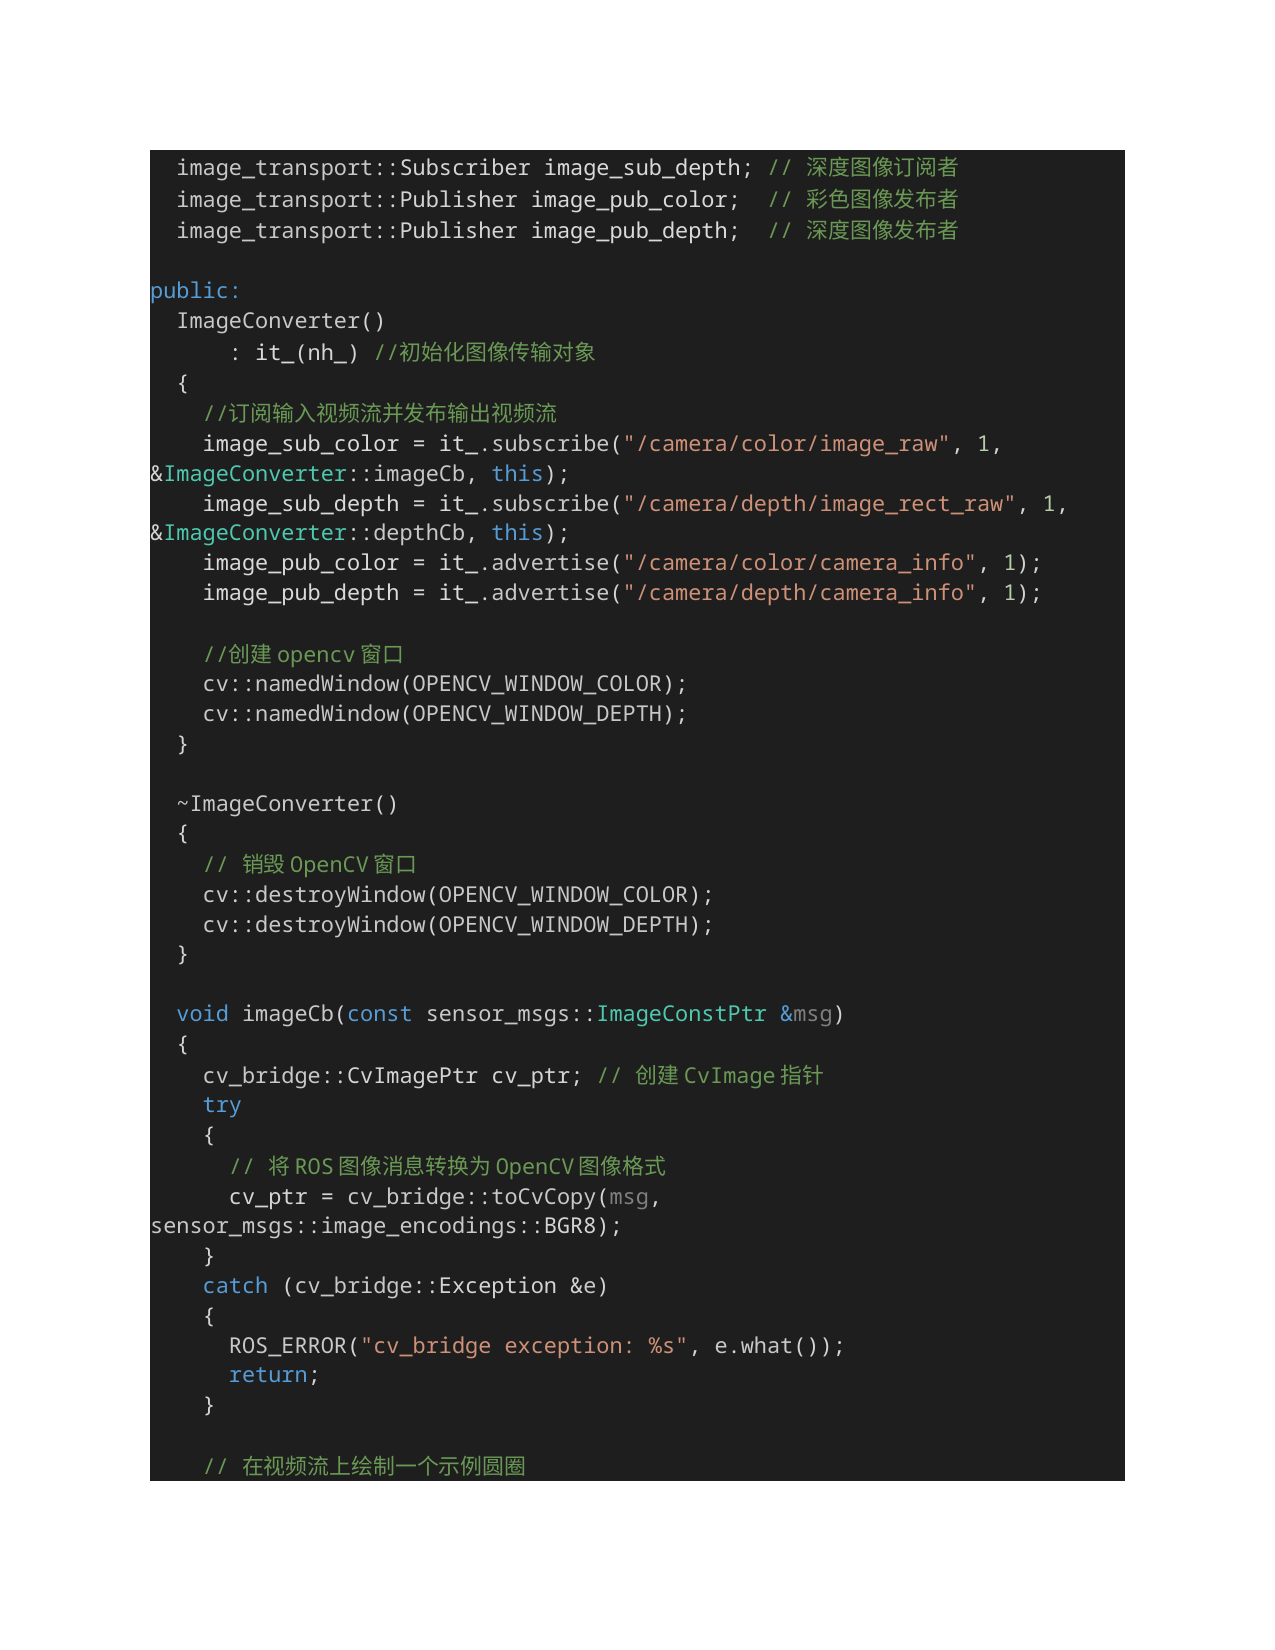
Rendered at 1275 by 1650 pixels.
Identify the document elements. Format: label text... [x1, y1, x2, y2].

text public: [150, 275, 1125, 305]
text image_transport::Publisher image_pub_color; // 彩色图像发布者 [150, 182, 1125, 213]
text image_transport::Subscriber image_sub_depth; // 深度图像订阅者 [150, 150, 1125, 182]
text // 销毁OpenCV窗口 [150, 847, 1125, 879]
text // 在视频流上绘制一个示例圆圈 [150, 1449, 1125, 1481]
text image_pub_depth = it_.advertise("/camera/depth/camera_info", 1); [150, 577, 1125, 607]
text { [150, 366, 1125, 396]
text { [150, 1028, 1125, 1058]
text image_transport::Publisher image_pub_depth; // 深度图像发布者 [150, 213, 1125, 245]
text } [150, 1240, 1125, 1270]
text image_sub_depth = it_.subscribe("/camera/depth/image_rect_raw", 1, &ImageConverter::depthCb, this); [150, 488, 1125, 547]
text image_pub_color = it_.advertise("/camera/color/camera_info", 1); [150, 547, 1125, 577]
text cv::namedWindow(OPENCV_WINDOW_DEPTH); [150, 698, 1125, 728]
text } [150, 938, 1125, 968]
text } [150, 1389, 1125, 1419]
text ImageConverter() [150, 305, 1125, 335]
text return; [150, 1359, 1125, 1389]
text { [150, 1119, 1125, 1149]
text cv_ptr = cv_bridge::toCvCopy(msg, sensor_msgs::image_encodings::BGR8); [150, 1181, 1125, 1240]
text catch (cv_bridge::Exception &e) [150, 1270, 1125, 1300]
text { [150, 817, 1125, 847]
text //订阅输入视频流并发布输出视频流 [150, 396, 1125, 428]
text { [150, 1300, 1125, 1330]
text // 将ROS图像消息转换为OpenCV图像格式 [150, 1149, 1125, 1181]
text ROS_ERROR("cv_bridge exception: %s", e.what()); [150, 1330, 1125, 1359]
text ~ImageConverter() [150, 787, 1125, 817]
text try [150, 1089, 1125, 1119]
text cv::destroyWindow(OPENCV_WINDOW_COLOR); [150, 879, 1125, 909]
text } [150, 728, 1125, 758]
text cv_bridge::CvImagePtr cv_ptr; // 创建CvImage指针 [150, 1058, 1125, 1089]
text void imageCb(const sensor_msgs::ImageConstPtr &msg) [150, 998, 1125, 1028]
text image_sub_color = it_.subscribe("/camera/color/image_raw", 1, &ImageConverter::imageCb, this); [150, 428, 1125, 488]
text cv::namedWindow(OPENCV_WINDOW_COLOR); [150, 668, 1125, 698]
text cv::destroyWindow(OPENCV_WINDOW_DEPTH); [150, 909, 1125, 938]
text : it_(nh_) //初始化图像传输对象 [150, 335, 1125, 366]
text //创建opencv窗口 [150, 637, 1125, 668]
